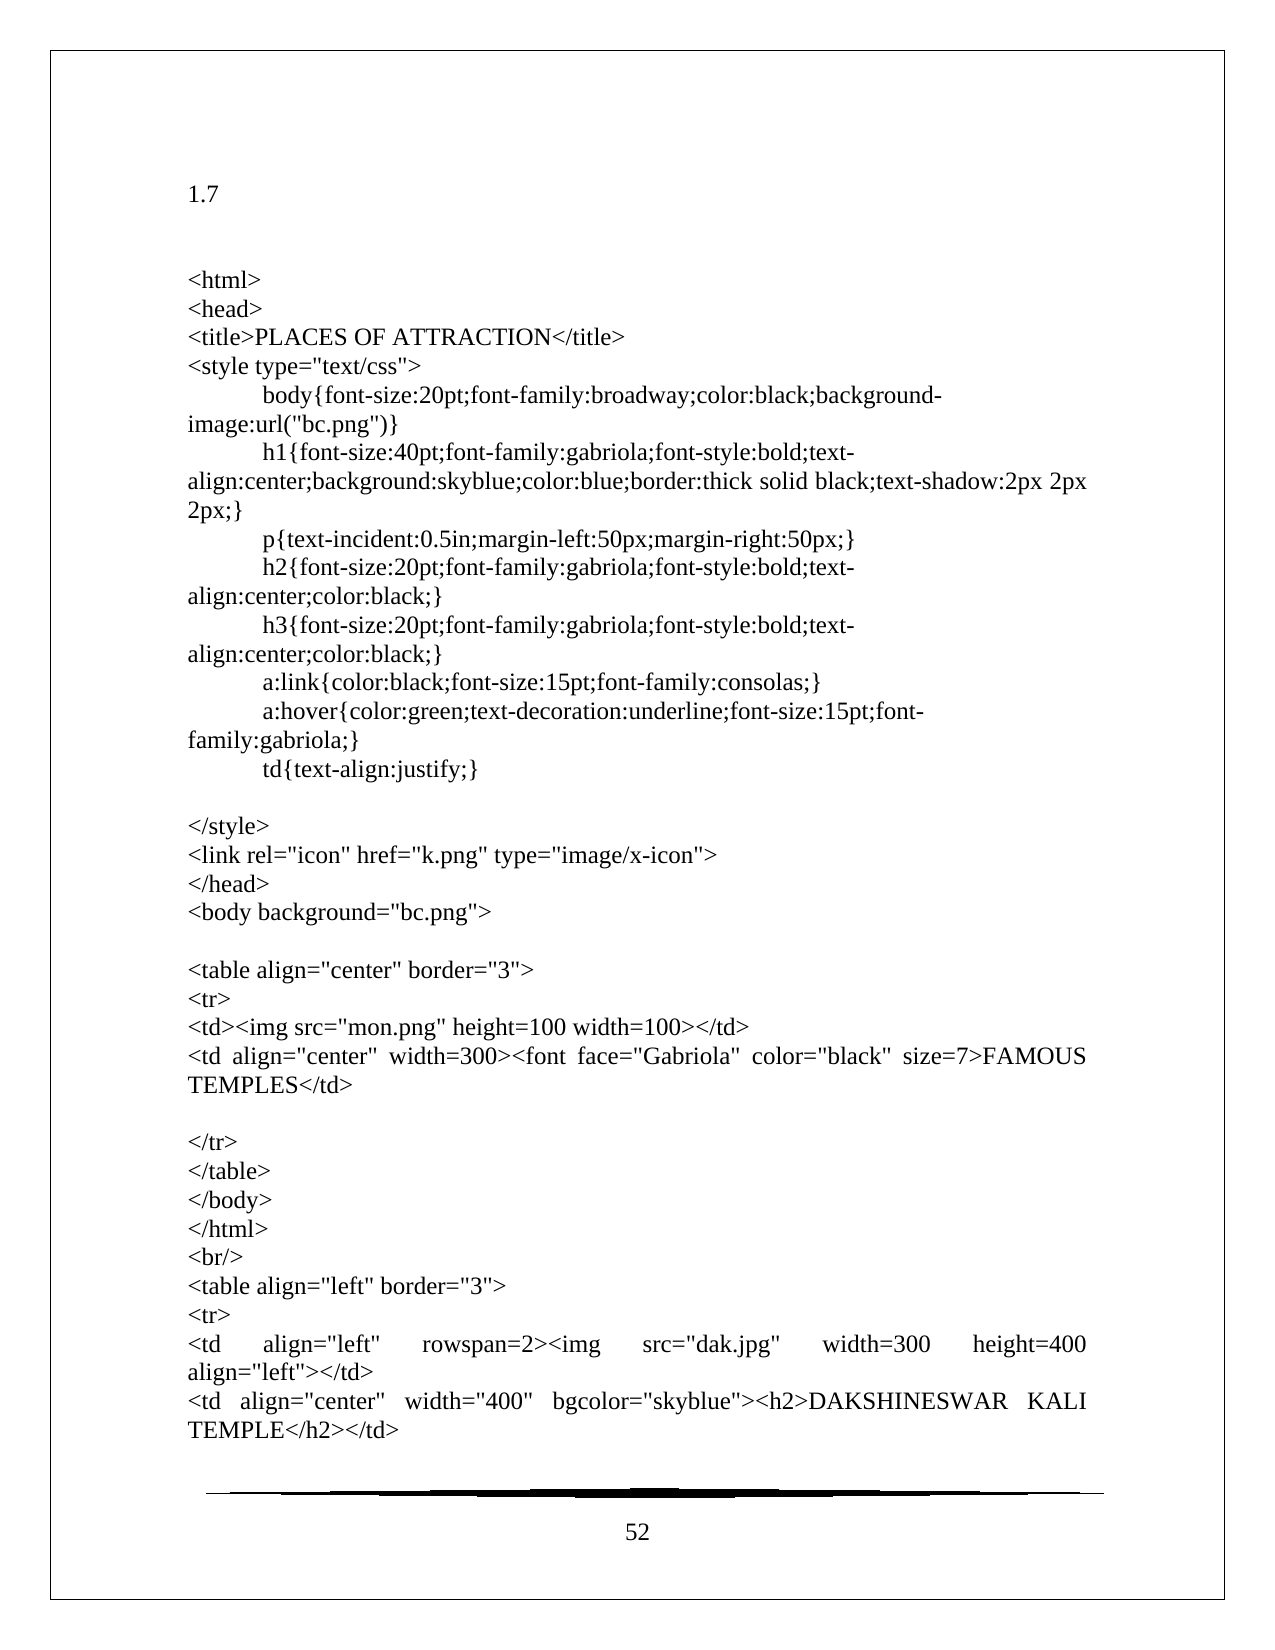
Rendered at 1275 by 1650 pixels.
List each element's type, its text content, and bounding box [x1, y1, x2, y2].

text <html> [187, 265, 1087, 294]
text </body> [187, 1185, 1087, 1214]
text <td align="center" width=300><font face="Gabriola" color="black" size=7>FAMOUS TEMPLES</td> [187, 1041, 1087, 1099]
text a:hover{color:green;text-decoration:underline;font-size:15pt;font-family:gabriola;} [187, 696, 1087, 754]
text body{font-size:20pt;font-family:broadway;color:black;background-image:url("bc.png")} [187, 380, 1087, 437]
text <table align="center" border="3"> [187, 955, 1087, 984]
text a:link{color:black;font-size:15pt;font-family:consolas;} [187, 667, 1087, 696]
text <td align="left" rowspan=2><img src="dak.jpg" width=300 height=400 align="left"></td> [187, 1329, 1087, 1386]
text 1.7 [187, 179, 1087, 207]
text </table> [187, 1156, 1087, 1185]
text <title>PLACES OF ATTRACTION</title> [187, 322, 1087, 351]
text h2{font-size:20pt;font-family:gabriola;font-style:bold;text-align:center;color:black;} [187, 552, 1087, 610]
text <br/> [187, 1242, 1087, 1271]
text </tr> [187, 1127, 1087, 1156]
text td{text-align:justify;} [187, 754, 1087, 782]
text </head> [187, 869, 1087, 897]
text h3{font-size:20pt;font-family:gabriola;font-style:bold;text-align:center;color:black;} [187, 610, 1087, 667]
text </style> [187, 811, 1087, 840]
text <td align="center" width="400" bgcolor="skyblue"><h2>DAKSHINESWAR KALI TEMPLE</h2></td> [187, 1386, 1087, 1444]
text <body background="bc.png"> [187, 897, 1087, 926]
text <tr> [187, 1300, 1087, 1329]
text <head> [187, 294, 1087, 322]
text p{text-incident:0.5in;margin-left:50px;margin-right:50px;} [187, 524, 1087, 552]
text <td><img src="mon.png" height=100 width=100></td> [187, 1012, 1087, 1041]
text <tr> [187, 984, 1087, 1012]
text </html> [187, 1214, 1087, 1242]
text <table align="left" border="3"> [187, 1271, 1087, 1300]
text <style type="text/css"> [187, 351, 1087, 380]
text <link rel="icon" href="k.png" type="image/x-icon"> [187, 840, 1087, 869]
text h1{font-size:40pt;font-family:gabriola;font-style:bold;text-align:center;background:skyblue;color:blue;border:thick solid black;text-shadow:2px 2px 2px;} [187, 437, 1087, 524]
